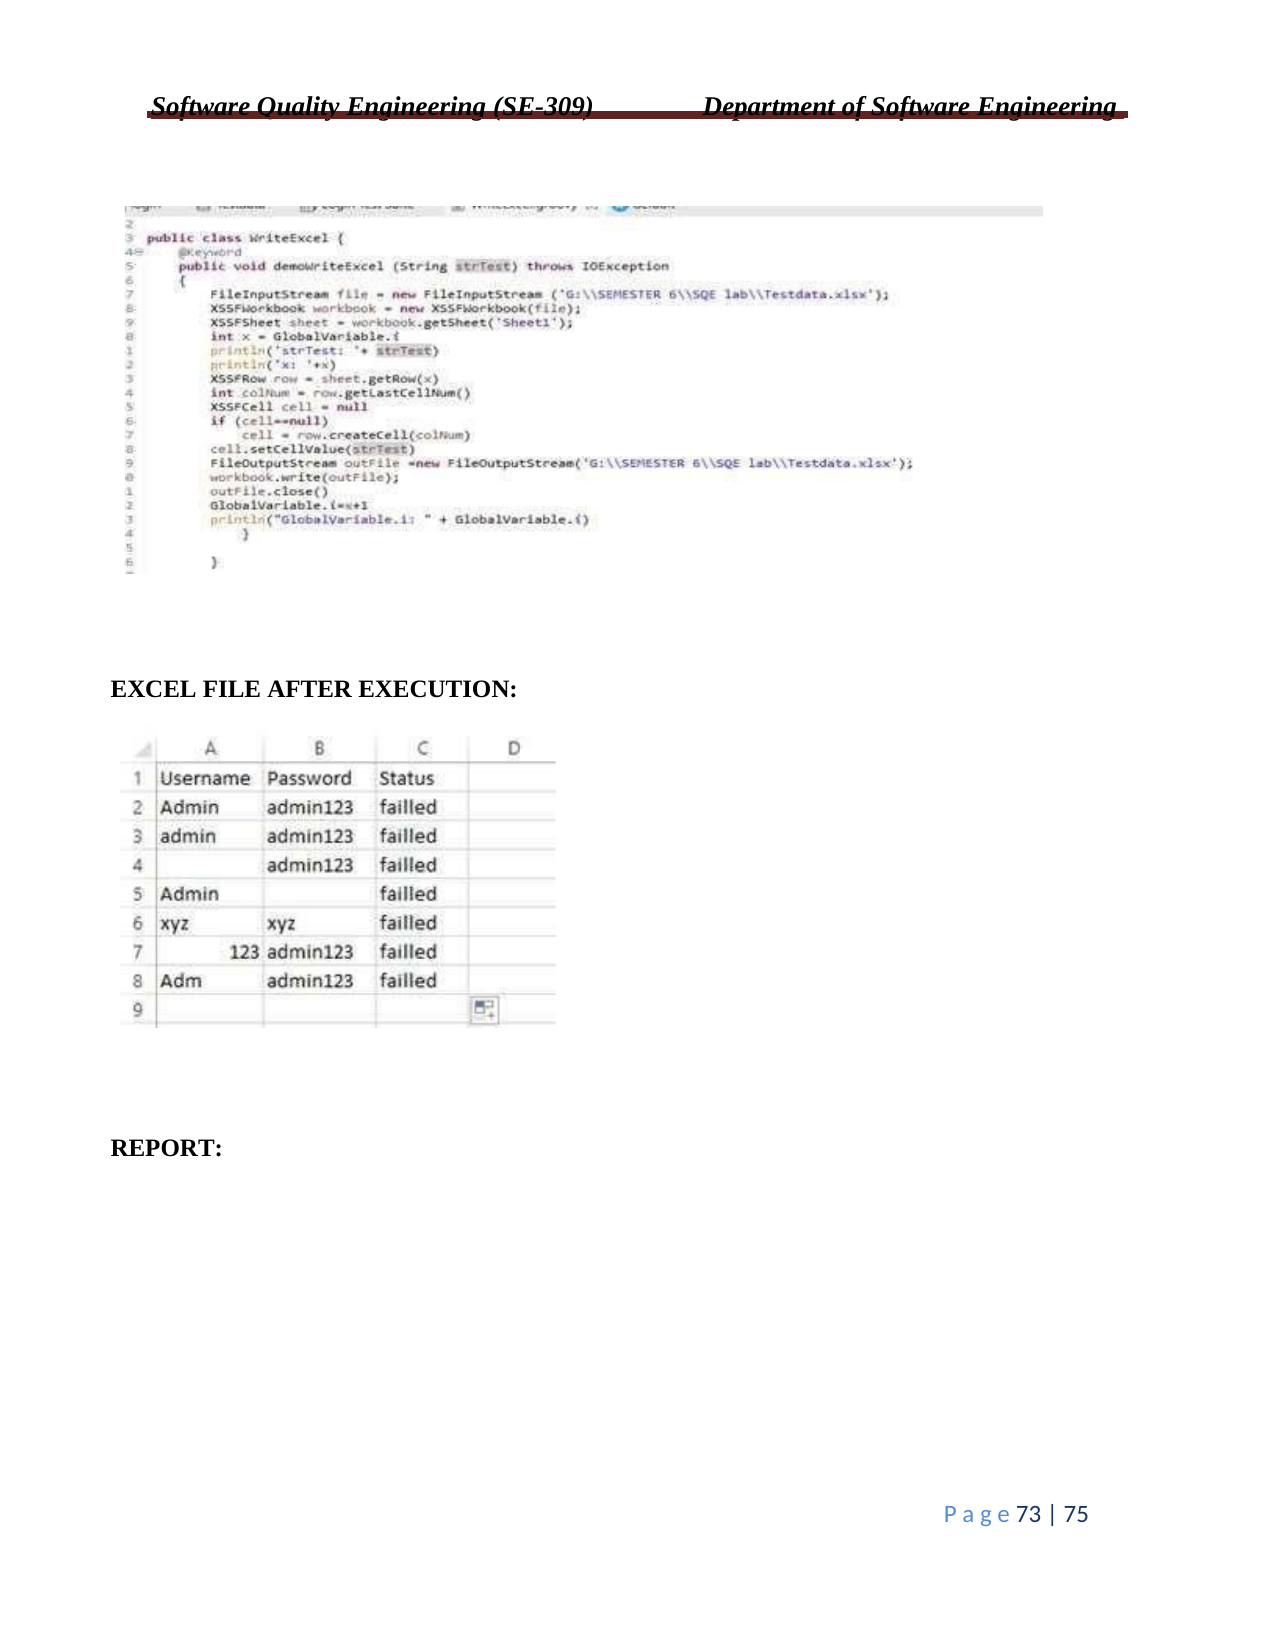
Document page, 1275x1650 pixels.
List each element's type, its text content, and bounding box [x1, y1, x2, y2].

text EXCEL FILE AFTER EXECUTION: [110, 674, 1126, 703]
picture [120, 724, 556, 1028]
text REPORT: [110, 1133, 1126, 1161]
picture [124, 206, 1044, 574]
